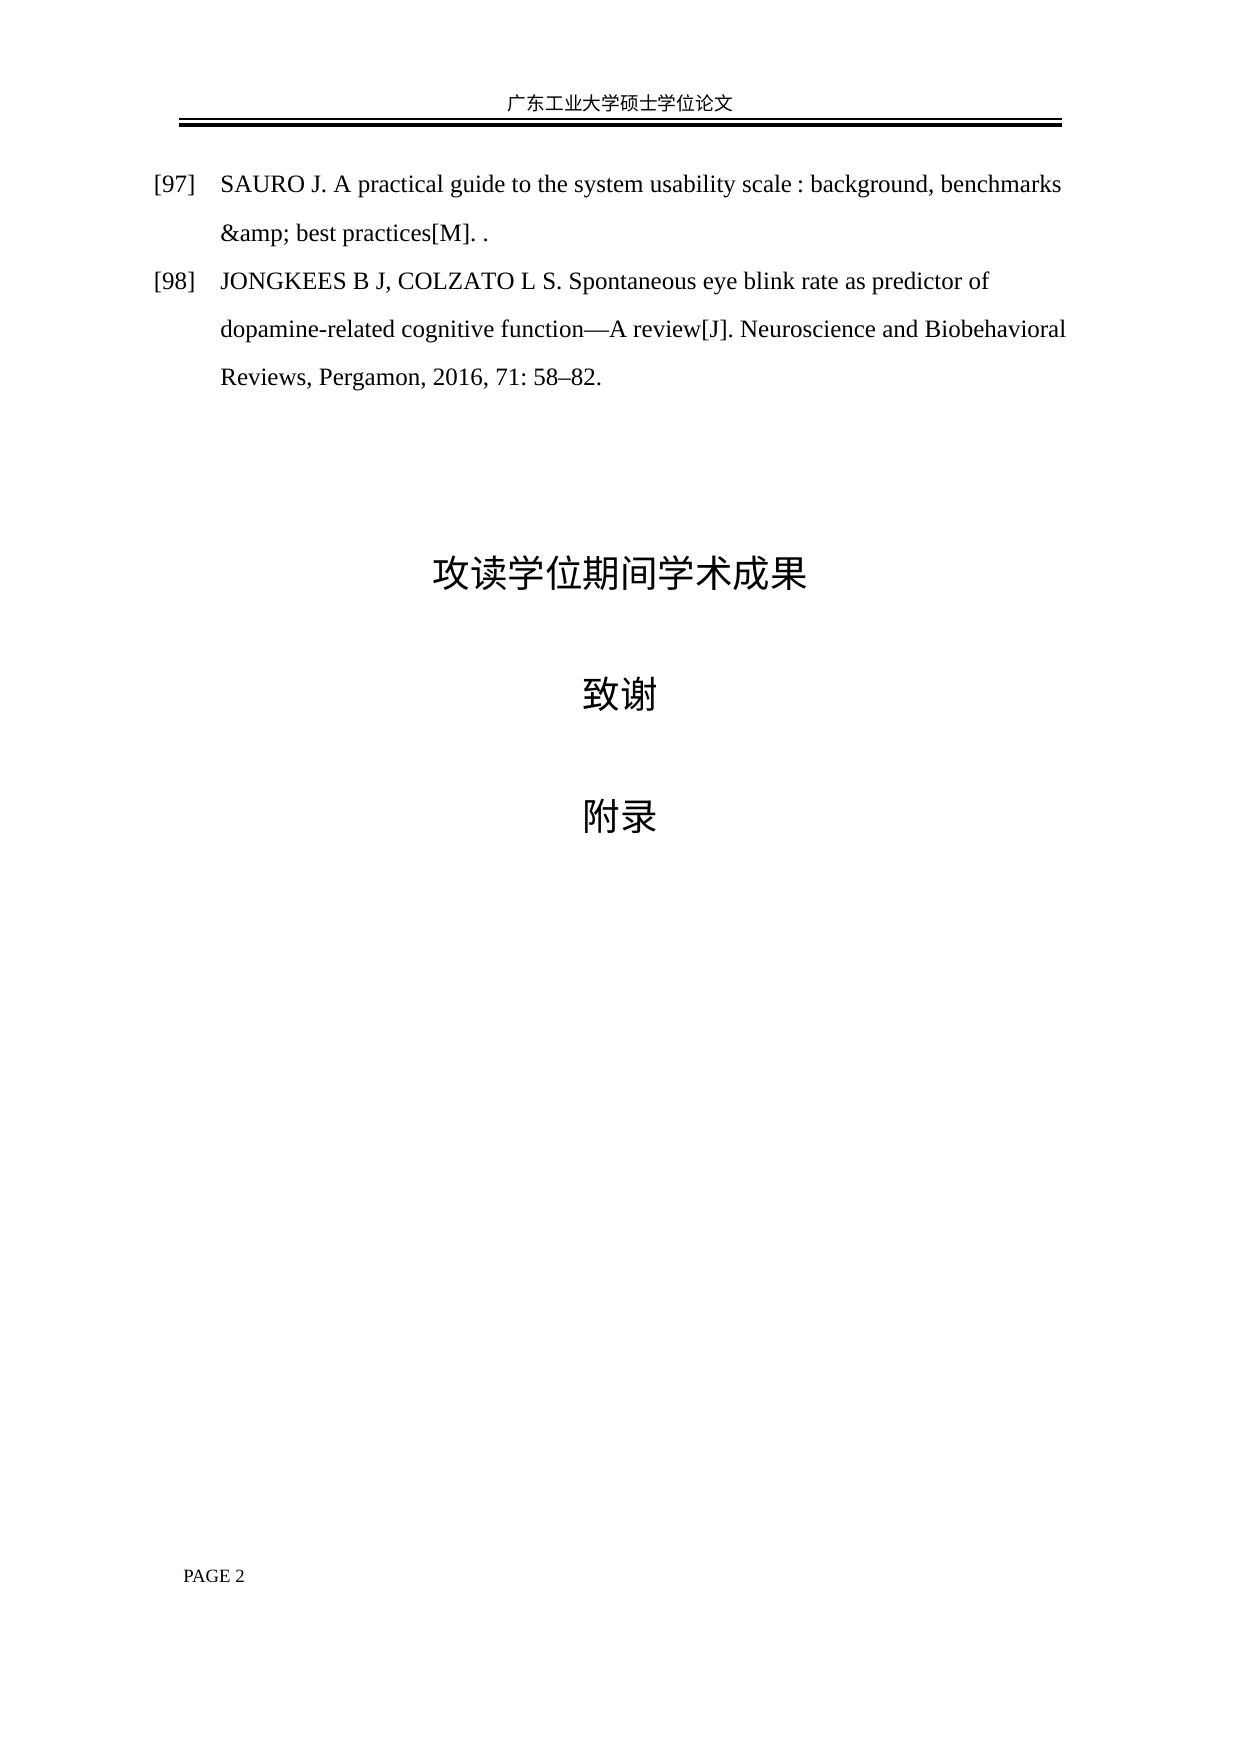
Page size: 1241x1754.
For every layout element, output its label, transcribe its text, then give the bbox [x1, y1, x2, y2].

text [98] JONGKEES B J, COLZATO L S. Spontaneous eye blink rate as predictor of dopamine-related cognitive function—A review[J]. Neuroscience and Biobehavioral Reviews, Pergamon, 2016, 71: 58–82. [153, 256, 1087, 401]
text 致谢 [178, 644, 1062, 740]
text 附录 [178, 765, 1062, 862]
text 攻读学位期间学术成果 [178, 522, 1062, 619]
text [97] SAURO J. A practical guide to the system usability scale : background, benchmarks &amp; best practices[M]. . [153, 160, 1087, 256]
